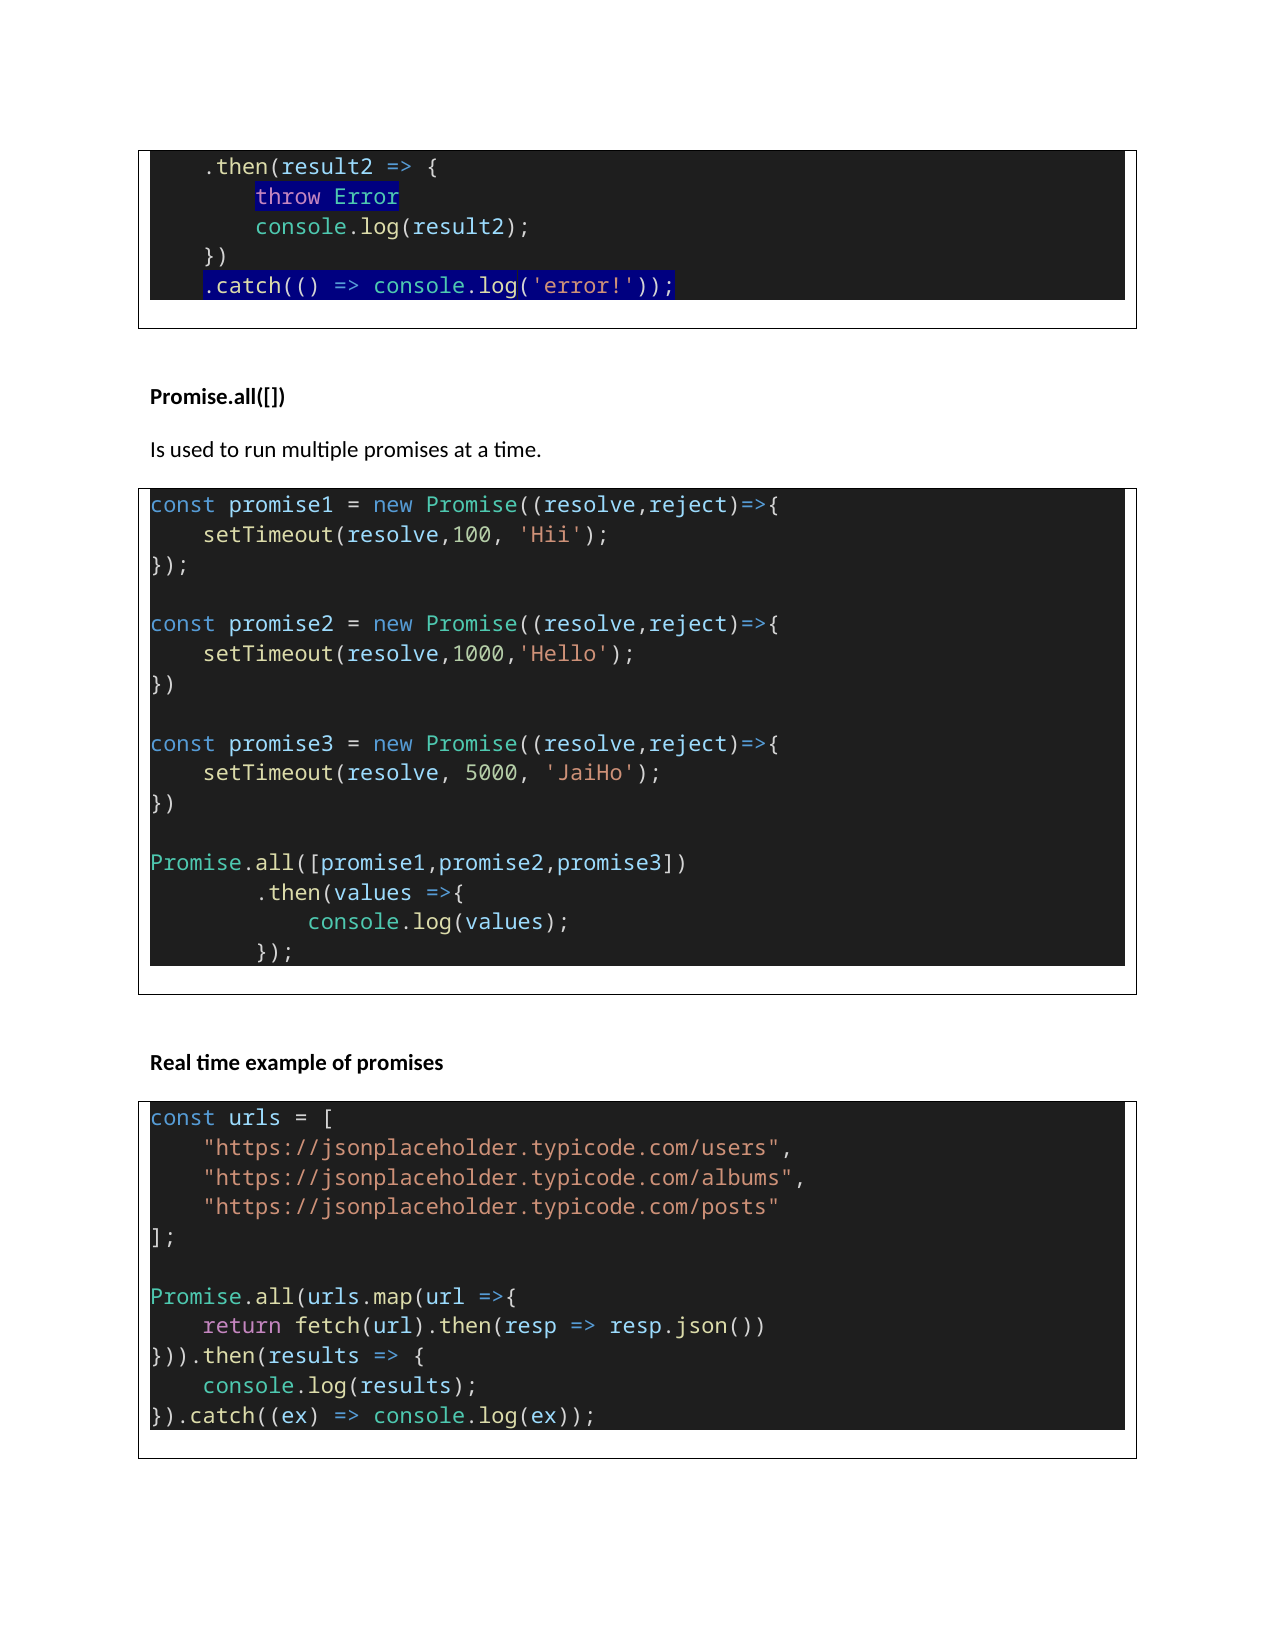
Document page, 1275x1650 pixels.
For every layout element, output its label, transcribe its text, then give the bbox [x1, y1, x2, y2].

table_header promise .then(result => result + '!') .then(result2 => { throw Error console.log(result2); }) .catch(() => console.log('error!')); [139, 151, 1136, 328]
text Is used to run multiple promises at a time. [150, 435, 1125, 463]
text Real time example of promises [150, 1048, 1125, 1076]
table_header const urls = [ "https://jsonplaceholder.typicode.com/users", "https://jsonplaceholder.typicode.com/albums", "https://jsonplaceholder.typicode.com/posts" ]; Promise.all(urls.map(url =>{ return fetch(url).then(resp => resp.json()) })).then(results => { console.log(results); }).catch((ex) => console.log(ex)); [139, 1102, 1136, 1458]
table_header const promise1 = new Promise((resolve,reject)=>{ setTimeout(resolve,100, 'Hii'); }); const promise2 = new Promise((resolve,reject)=>{ setTimeout(resolve,1000,'Hello'); }) const promise3 = new Promise((resolve,reject)=>{ setTimeout(resolve, 5000, 'JaiHo'); }) Promise.all([promise1,promise2,promise3]) .then(values =>{ console.log(values); }); [139, 489, 1136, 994]
text Promise.all([]) [150, 382, 1125, 410]
